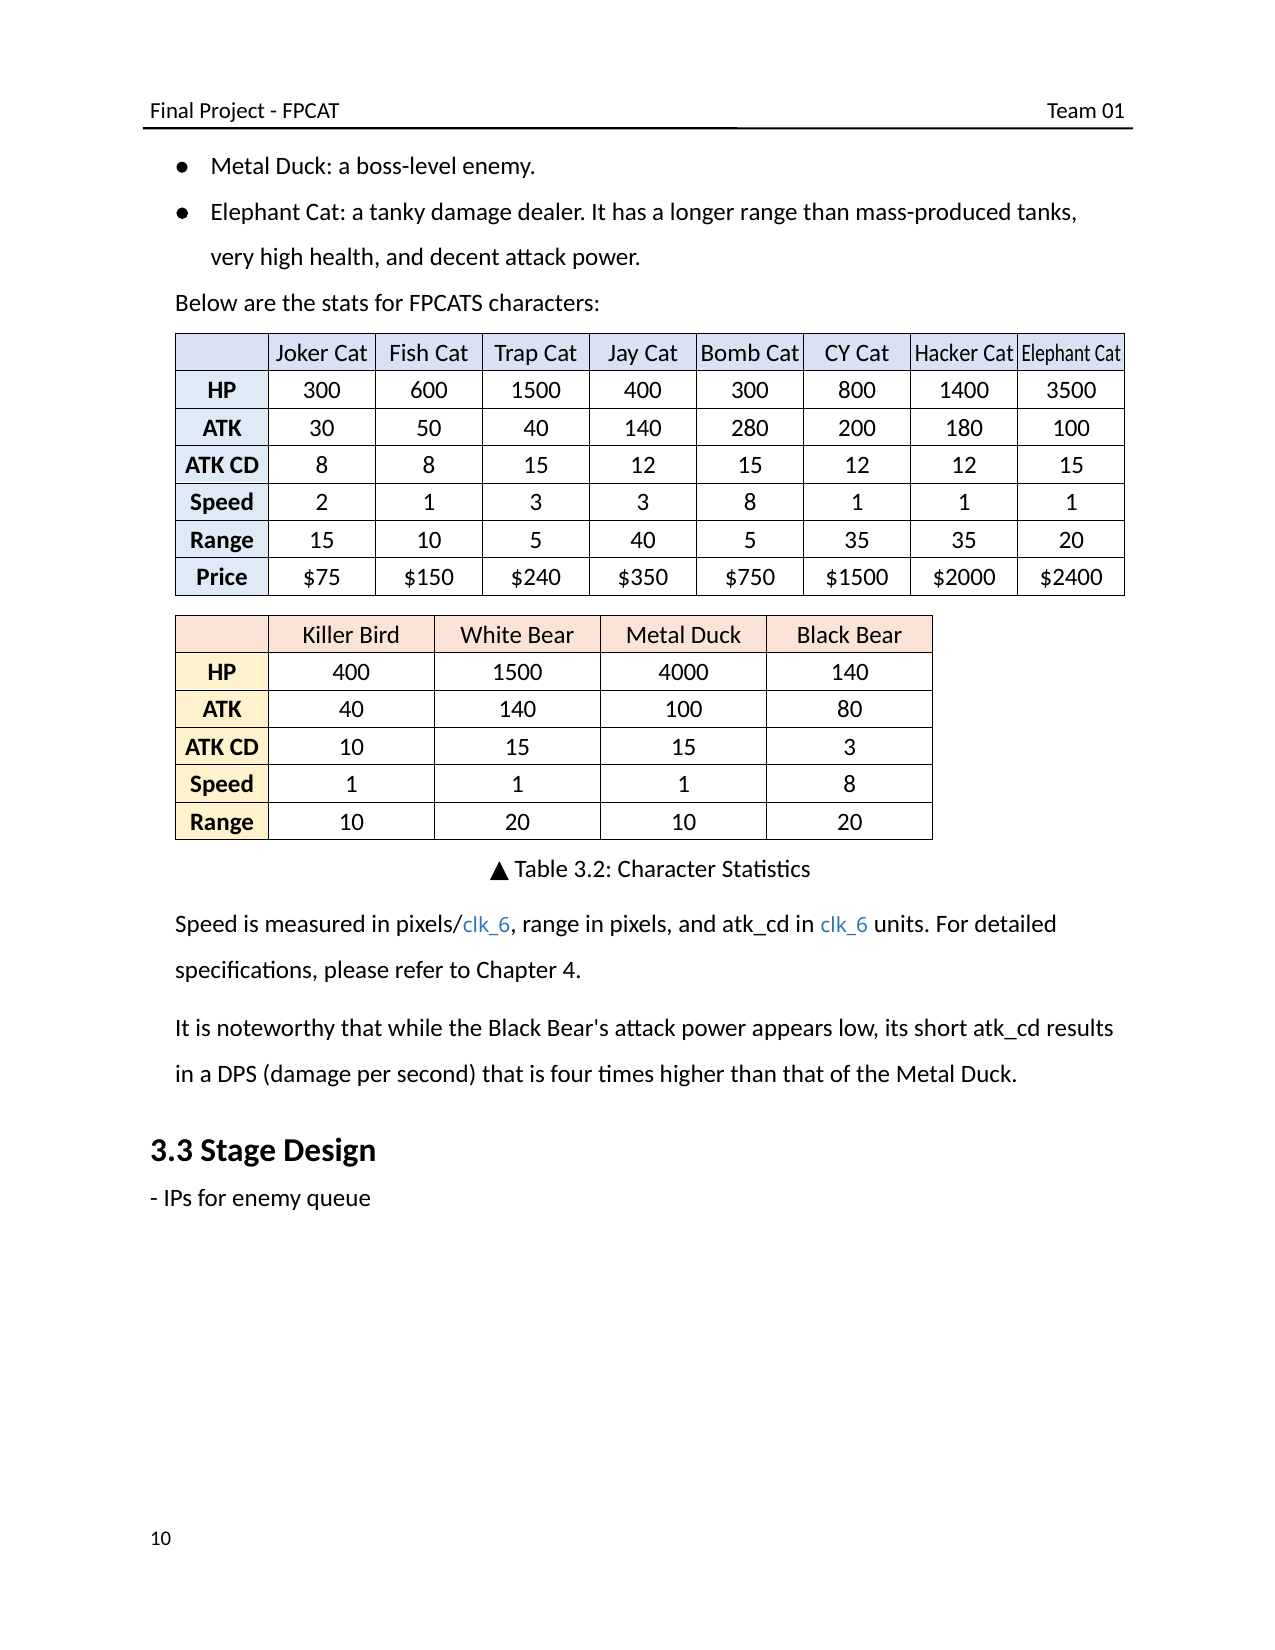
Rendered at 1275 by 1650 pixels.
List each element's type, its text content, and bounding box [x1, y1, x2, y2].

table_cell 280 [697, 409, 803, 445]
table_cell 140 [590, 409, 696, 445]
table_cell $2400 [1018, 558, 1124, 595]
table_header White Bear [435, 616, 600, 652]
table_cell 1 [376, 484, 482, 520]
table_header Black Bear [767, 616, 932, 652]
table_cell 10 [601, 803, 766, 839]
table_cell 3 [767, 728, 932, 764]
table_cell 5 [483, 521, 589, 557]
table_cell 8 [697, 484, 803, 520]
table_cell 15 [697, 446, 803, 482]
table_cell 8 [269, 446, 375, 482]
table_header Jay Cat [590, 334, 696, 370]
table_cell 8 [767, 765, 932, 802]
table_cell 80 [767, 691, 932, 727]
table_cell 40 [590, 521, 696, 557]
table_header Killer Bird [269, 616, 434, 652]
table_cell $240 [483, 558, 589, 595]
table_cell 100 [1018, 409, 1124, 445]
table_header Bomb Cat [697, 334, 803, 370]
table_cell Speed [176, 484, 268, 520]
table_cell ATK [176, 691, 268, 727]
table_cell 400 [269, 653, 434, 689]
table_header Metal Duck [601, 616, 766, 652]
table_cell 140 [435, 691, 600, 727]
text Speed is measured in pixels/clk_6, range in pixels, and atk_cd in clk_6 units. For detailed specifications, please refer to Chapter 4. [175, 908, 1125, 984]
table_cell 15 [483, 446, 589, 482]
text It is noteworthy that while the Black Bear's attack power appears low, its short atk_cd results in a DPS (damage per second) that is four times higher than that of the Metal Duck. [175, 1012, 1125, 1088]
table_header Trap Cat [483, 334, 589, 370]
table_cell 30 [269, 409, 375, 445]
text Below are the stats for FPCATS characters: [175, 287, 1125, 318]
text ▲ Table 3.2: Character Statistics [175, 853, 1125, 883]
table_cell $750 [697, 558, 803, 595]
table_cell 3500 [1018, 371, 1124, 408]
table_cell 3 [483, 484, 589, 520]
table_header CY Cat [804, 334, 910, 370]
table_cell 20 [1018, 521, 1124, 557]
table_cell 1 [269, 765, 434, 802]
table_cell 15 [1018, 446, 1124, 482]
table_cell 10 [269, 728, 434, 764]
table_cell 20 [767, 803, 932, 839]
table_cell 10 [269, 803, 434, 839]
table_cell 1400 [911, 371, 1017, 408]
table_cell $75 [269, 558, 375, 595]
table_cell 300 [697, 371, 803, 408]
table_cell HP [176, 371, 268, 408]
table_header [176, 616, 268, 652]
table_cell 40 [269, 691, 434, 727]
table_cell 1500 [435, 653, 600, 689]
table_cell 15 [601, 728, 766, 764]
subtitle 3.3 Stage Design [150, 1129, 1125, 1169]
table_cell 4000 [601, 653, 766, 689]
table_cell 12 [804, 446, 910, 482]
table_cell 50 [376, 409, 482, 445]
table_cell 3 [590, 484, 696, 520]
table_cell 12 [911, 446, 1017, 482]
table_cell 15 [269, 521, 375, 557]
table_cell 1 [435, 765, 600, 802]
table_cell 8 [376, 446, 482, 482]
table_cell $150 [376, 558, 482, 595]
table_cell ATK CD [176, 728, 268, 764]
list Metal Duck: a boss-level enemy. [175, 150, 1125, 181]
table_cell Range [176, 521, 268, 557]
table_cell 35 [804, 521, 910, 557]
table_cell 800 [804, 371, 910, 408]
table_cell 1 [1018, 484, 1124, 520]
table_cell 1 [601, 765, 766, 802]
table_cell $2000 [911, 558, 1017, 595]
table_header Joker Cat [269, 334, 375, 370]
table_cell HP [176, 653, 268, 689]
table_header Elephant Cat [1018, 334, 1124, 370]
table_cell 100 [601, 691, 766, 727]
table_cell $1500 [804, 558, 910, 595]
table_cell ATK [176, 409, 268, 445]
table_cell 12 [590, 446, 696, 482]
table_cell $350 [590, 558, 696, 595]
table_header Fish Cat [376, 334, 482, 370]
table_cell Range [176, 803, 268, 839]
table_cell 200 [804, 409, 910, 445]
table_cell 2 [269, 484, 375, 520]
list Elephant Cat: a tanky damage dealer. It has a longer range than mass-produced tanks, very high health, and decent attack power. [175, 196, 1125, 272]
table_cell 15 [435, 728, 600, 764]
table_cell 40 [483, 409, 589, 445]
table_cell 1 [911, 484, 1017, 520]
table_cell 180 [911, 409, 1017, 445]
table_cell Price [176, 558, 268, 595]
table_cell 35 [911, 521, 1017, 557]
table_cell ATK CD [176, 446, 268, 482]
table_header Hacker Cat [911, 334, 1017, 370]
table_cell 20 [435, 803, 600, 839]
table_cell 5 [697, 521, 803, 557]
table_cell 140 [767, 653, 932, 689]
table_header [176, 334, 268, 370]
table_cell 400 [590, 371, 696, 408]
table_cell 1 [804, 484, 910, 520]
table_cell Speed [176, 765, 268, 802]
table_cell 300 [269, 371, 375, 408]
table_cell 600 [376, 371, 482, 408]
text - IPs for enemy queue [150, 1182, 1125, 1212]
table_cell 10 [376, 521, 482, 557]
table_cell 1500 [483, 371, 589, 408]
